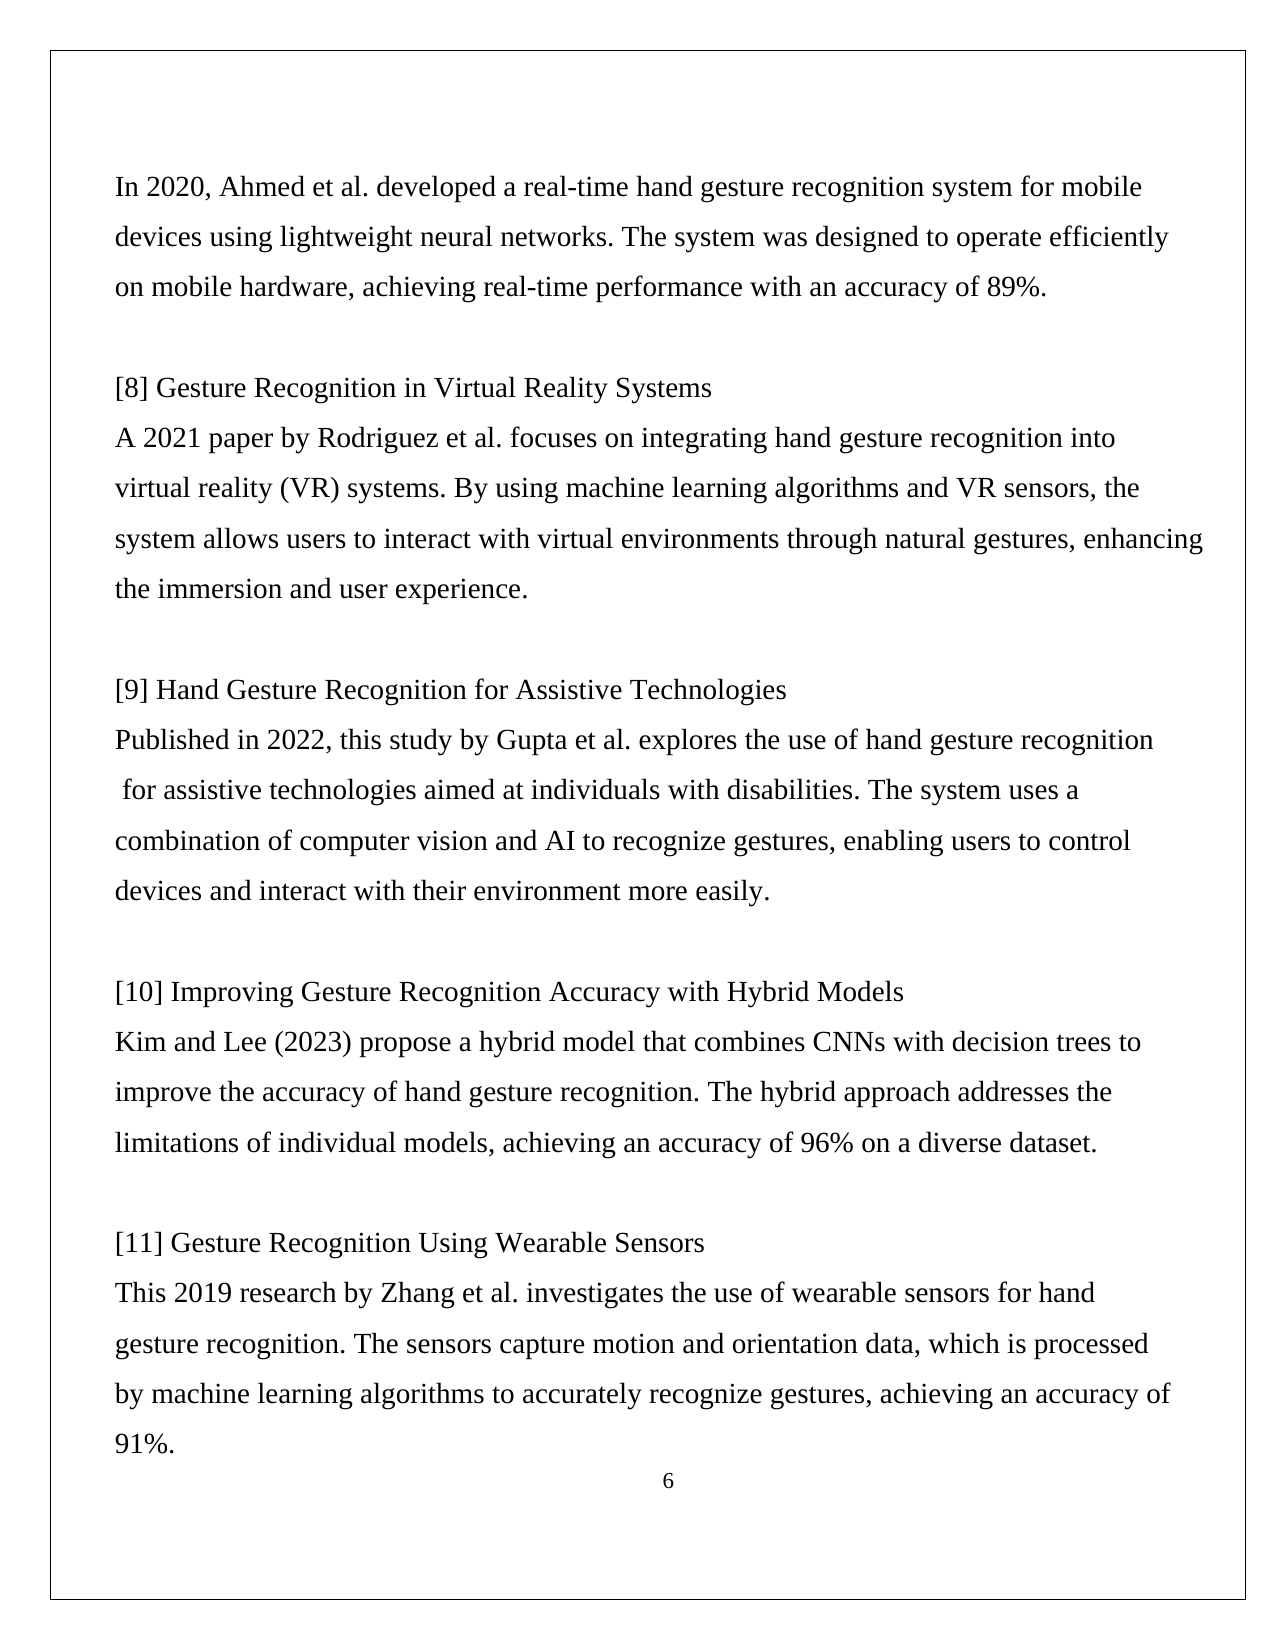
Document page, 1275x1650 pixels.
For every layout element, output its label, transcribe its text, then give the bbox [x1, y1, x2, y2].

text limitations of individual models, achieving an accuracy of 96% on a diverse dataset. [114, 1125, 1245, 1158]
text gesture recognition. The sensors capture motion and orientation data, which is processed [114, 1326, 1245, 1359]
text the immersion and user experience. [114, 571, 1245, 605]
text virtual reality (VR) systems. By using machine learning algorithms and VR sensors, the [114, 471, 1245, 504]
text combination of computer vision and AI to recognize gestures, enabling users to control [114, 823, 1245, 856]
text by machine learning algorithms to accurately recognize gestures, achieving an accuracy of [114, 1376, 1245, 1410]
text [11] Gesture Recognition Using Wearable Sensors [114, 1225, 1245, 1259]
text improve the accuracy of hand gesture recognition. The hybrid approach addresses the [114, 1074, 1245, 1108]
text 91%. [114, 1427, 1245, 1460]
text Published in 2022, this study by Gupta et al. explores the use of hand gesture recognition [114, 722, 1245, 756]
text In 2020, Ahmed et al. developed a real-time hand gesture recognition system for mobile [114, 169, 1245, 202]
text [8] Gesture Recognition in Virtual Reality Systems [114, 370, 1245, 403]
text devices using lightweight neural networks. The system was designed to operate efficiently [114, 219, 1245, 253]
text [9] Hand Gesture Recognition for Assistive Technologies [114, 672, 1245, 705]
text This 2019 research by Zhang et al. investigates the use of wearable sensors for hand [114, 1276, 1245, 1309]
text A 2021 paper by Rodriguez et al. focuses on integrating hand gesture recognition into [114, 420, 1245, 454]
text on mobile hardware, achieving real-time performance with an accuracy of 89%. [114, 269, 1245, 303]
text Kim and Lee (2023) propose a hybrid model that combines CNNs with decision trees to [114, 1024, 1245, 1058]
text devices and interact with their environment more easily. [114, 873, 1245, 907]
text [10] Improving Gesture Recognition Accuracy with Hybrid Models [114, 974, 1245, 1007]
text for assistive technologies aimed at individuals with disabilities. The system uses a [114, 772, 1245, 806]
text system allows users to interact with virtual environments through natural gestures, enhancing [114, 521, 1245, 554]
